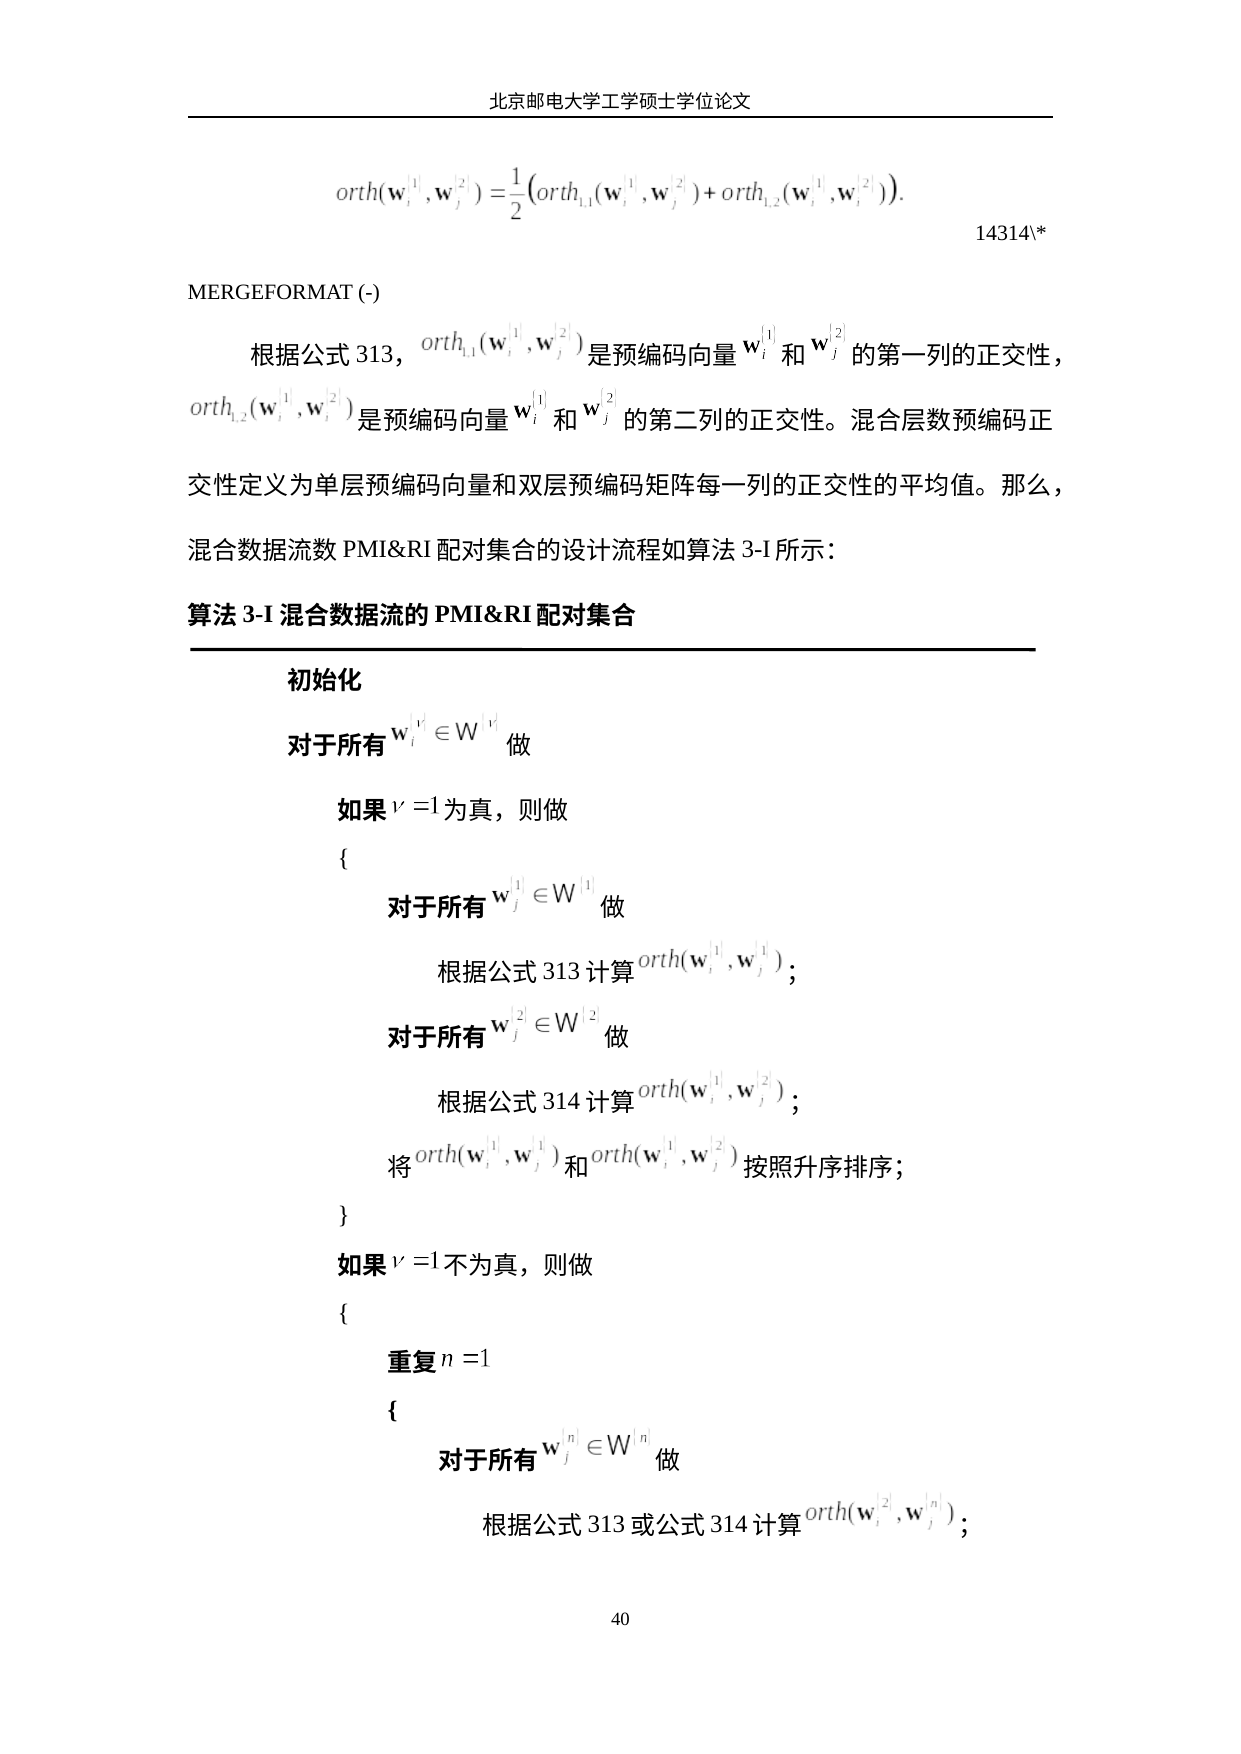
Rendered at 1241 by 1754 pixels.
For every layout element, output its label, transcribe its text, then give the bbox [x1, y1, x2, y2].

text 根据公式或公式计算； [482, 1491, 1053, 1556]
text 对于所有做 [438, 1426, 1053, 1491]
text 对于所有做 [387, 873, 1053, 938]
text 根据公式计算； [437, 1068, 1053, 1133]
text 初始化 [287, 646, 1053, 711]
text 对于所有做 [287, 711, 1053, 776]
text 算法3-I 混合数据流的PMI&RI配对集合 [187, 581, 1053, 646]
text { [337, 841, 1053, 873]
text 重复 [387, 1328, 1053, 1393]
text } [337, 1198, 1053, 1231]
text { [337, 1296, 1053, 1328]
text 如果不为真，则做 [337, 1231, 1053, 1296]
text 将和按照升序排序； [387, 1133, 1053, 1198]
text 如果为真，则做 [337, 776, 1053, 841]
text 根据公式，是预编码向量和的第一列的正交性，是预编码向量和的第二列的正交性。混合层数预编码正交性定义为单层预编码向量和双层预编码矩阵每一列的正交性的平均值。那么，混合数据流数PMI&RI配对集合的设计流程如算法3-I所示： [187, 321, 1053, 581]
text { [387, 1393, 1053, 1426]
text 根据公式计算； [437, 938, 1053, 1003]
text 对于所有做 [387, 1003, 1053, 1068]
